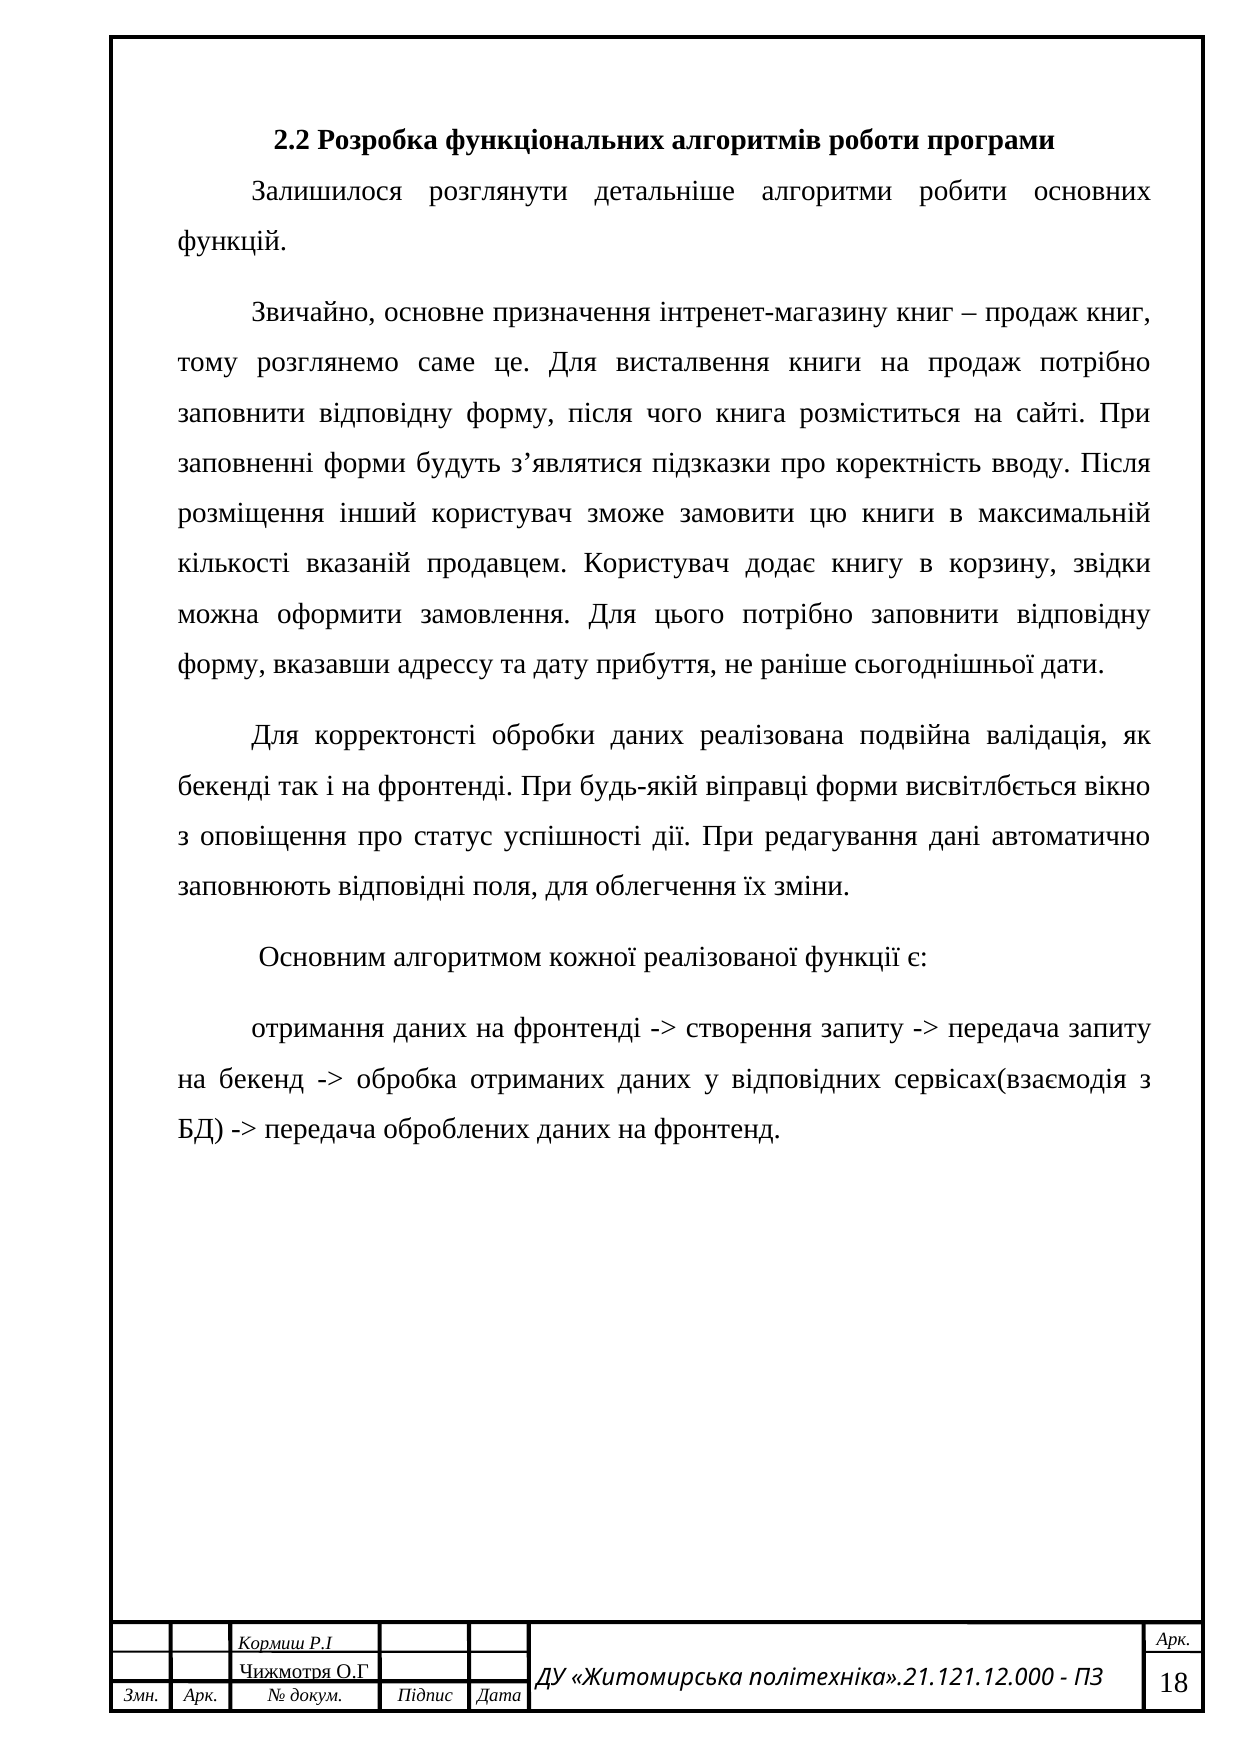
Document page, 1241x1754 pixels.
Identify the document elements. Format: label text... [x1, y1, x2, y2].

text отримання даних на фронтенді -> створення запиту -> передача запиту на бекенд -> обробка отриманих даних у відповідних сервісах(взаємодія з БД) -> передача оброблених даних на фронтенд. [177, 1011, 1152, 1145]
text Основним алгоритмом кожної реалізованої функції є: [177, 939, 1152, 973]
text Для корректонсті обробки даних реалізована подвійна валідація, як бекенді так і на фронтенді. При будь-якій віправці форми висвітлбється вікно з оповіщення про статус успішності дії. При редагування дані автоматично заповнюють відповідні поля, для облегчення їх зміни. [177, 717, 1152, 902]
subtitle 2.2 Розробка функціональних алгоритмів роботи програми [177, 122, 1152, 156]
text Залишилося розглянути детальніше алгоритми робити основних функцій. [177, 173, 1152, 256]
text Звичайно, основне призначення інтренет-магазину книг – продаж книг, тому розглянемо саме це. Для висталвення книги на продаж потрібно заповнити відповідну форму, після чого книга розміститься на сайті. При заповненні форми будуть з’являтися підзказки про коректність вводу. Після розміщення інший користувач зможе замовити цю книги в максимальній кількості вказаній продавцем. Користувач додає книгу в корзину, звідки можна оформити замовлення. Для цього потрібно заповнити відповідну форму, вказавши адрессу та дату прибуття, не раніше сьогоднішньої дати. [177, 294, 1152, 680]
